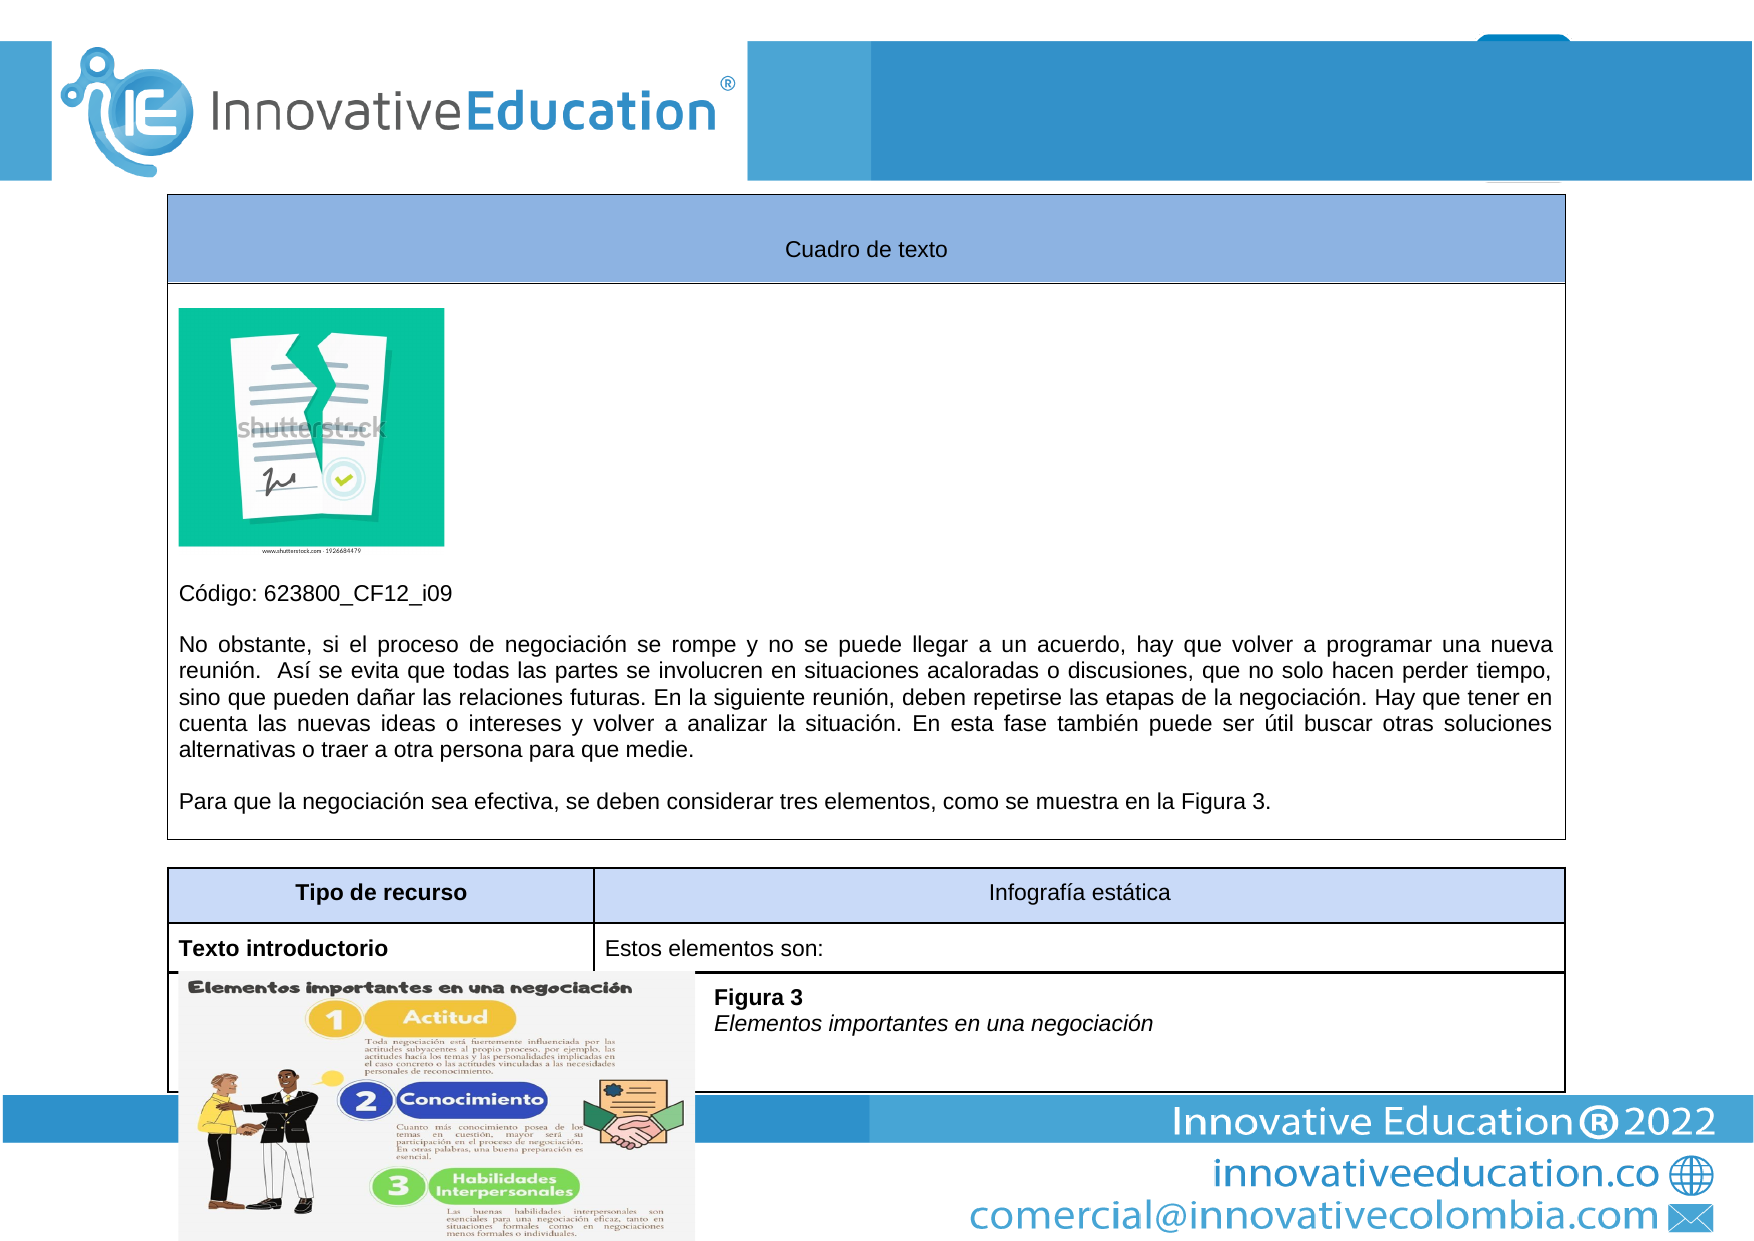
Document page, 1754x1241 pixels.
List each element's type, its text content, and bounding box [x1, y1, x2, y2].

picture [178, 308, 445, 555]
table_header Cuadro de texto [168, 195, 1565, 282]
picture [2, 971, 1754, 1241]
table_cell Texto introductorio [169, 924, 593, 971]
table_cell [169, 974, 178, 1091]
table_cell Figura 3 Elementos importantes en una negociación Fuente: elaboración propia [696, 974, 1564, 1091]
picture [0, 28, 1752, 214]
table_header Tipo de recurso [169, 869, 593, 922]
table_header Infografía estática [595, 869, 1564, 922]
table_cell Estos elementos son: [595, 924, 1564, 971]
table_cell Código: 623800_CF12_i09 No obstante, si el proceso de negociación se rompe y no se puede llegar a un acuerdo, hay que volver a programar una nueva reunión. Así se evita que todas las partes se involucren en situaciones acaloradas o discusiones, que no solo hacen perder tiempo, sino que pueden dañar las relaciones futuras. En la siguiente reunión, deben repetirse las etapas de la negociación. Hay que tener en cuenta las nuevas ideas o intereses y volver a analizar la situación. En esta fase también puede ser útil buscar otras soluciones alternativas o traer a otra persona para que medie. Para que la negociación sea efectiva, se deben considerar tres elementos, como se muestra en la Figura 3. [168, 284, 1565, 839]
